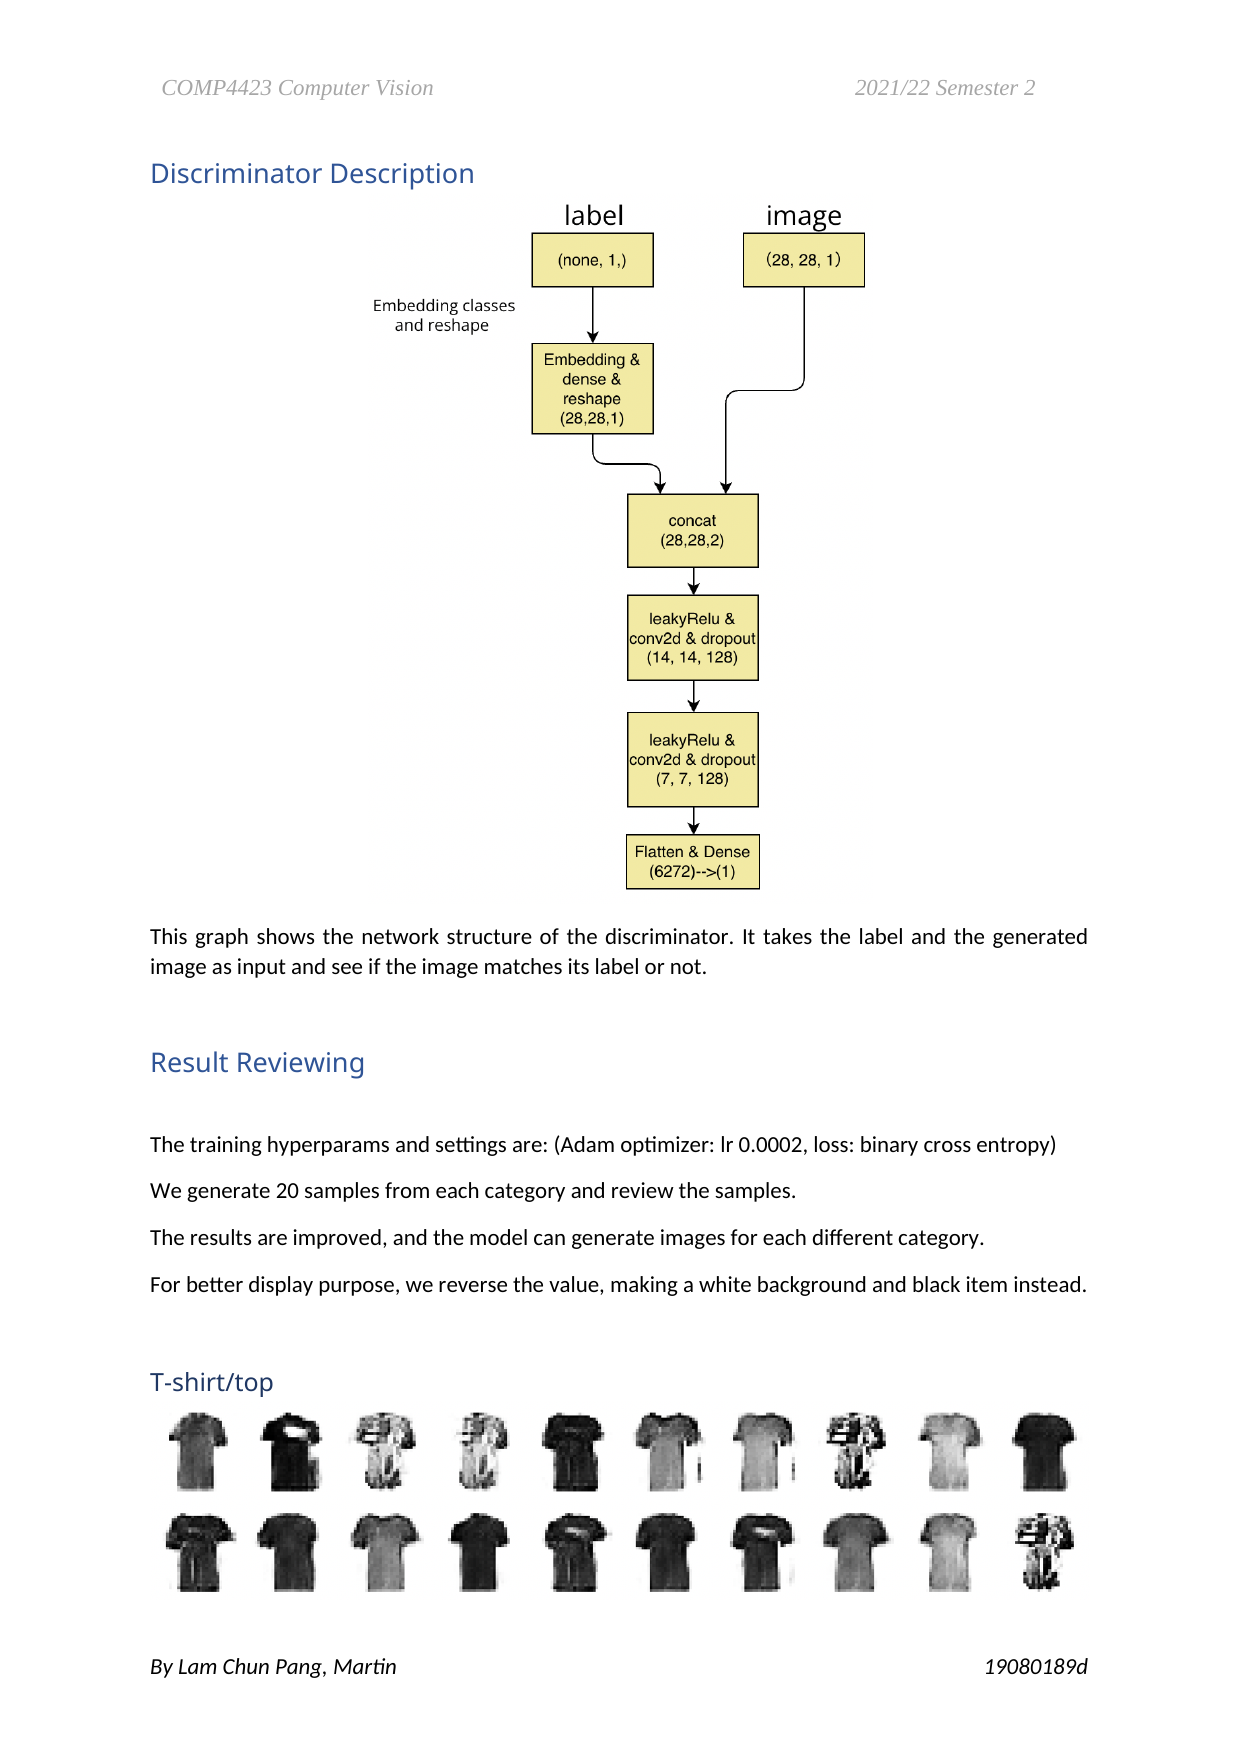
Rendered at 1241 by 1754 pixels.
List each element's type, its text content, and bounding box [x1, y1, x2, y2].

picture [150, 1401, 1091, 1600]
text The results are improved, and the model can generate images for each different category. [150, 1223, 1090, 1252]
subtitle Discriminator Description [150, 154, 1090, 191]
subtitle Result Reviewing [150, 1043, 1090, 1080]
text We generate 20 samples from each category and review the samples. [150, 1177, 1090, 1205]
text This graph shows the network structure of the discriminator. It takes the label and the generated image as input and see if the image matches its label or not. [150, 922, 1090, 980]
picture [367, 193, 873, 904]
subtitle T-shirt/top [150, 1364, 1090, 1398]
text The training hyperparams and settings are: (Adam optimizer: lr 0.0002, loss: binary cross entropy) [150, 1130, 1090, 1158]
text For better display purpose, we reverse the value, making a white background and black item instead. [150, 1270, 1090, 1298]
